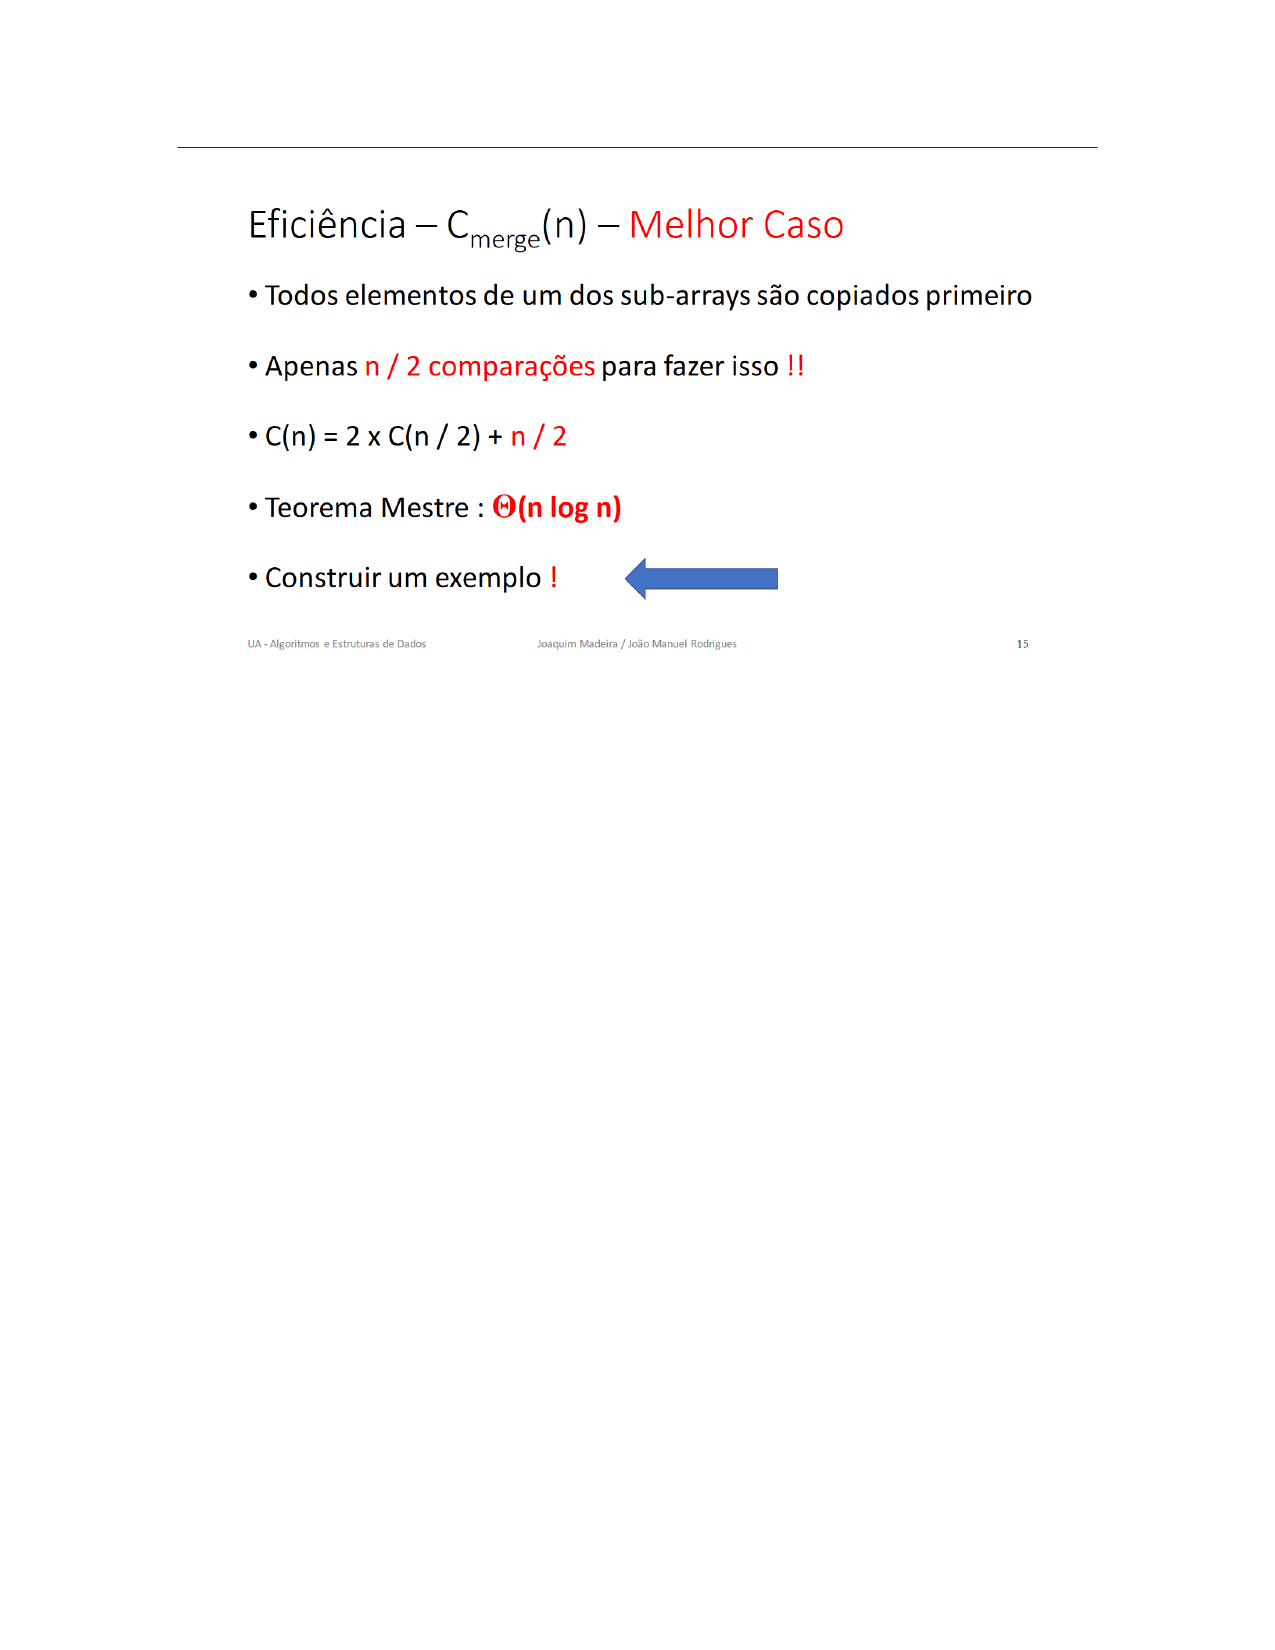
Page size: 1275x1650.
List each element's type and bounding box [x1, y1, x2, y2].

picture [177, 147, 1098, 666]
